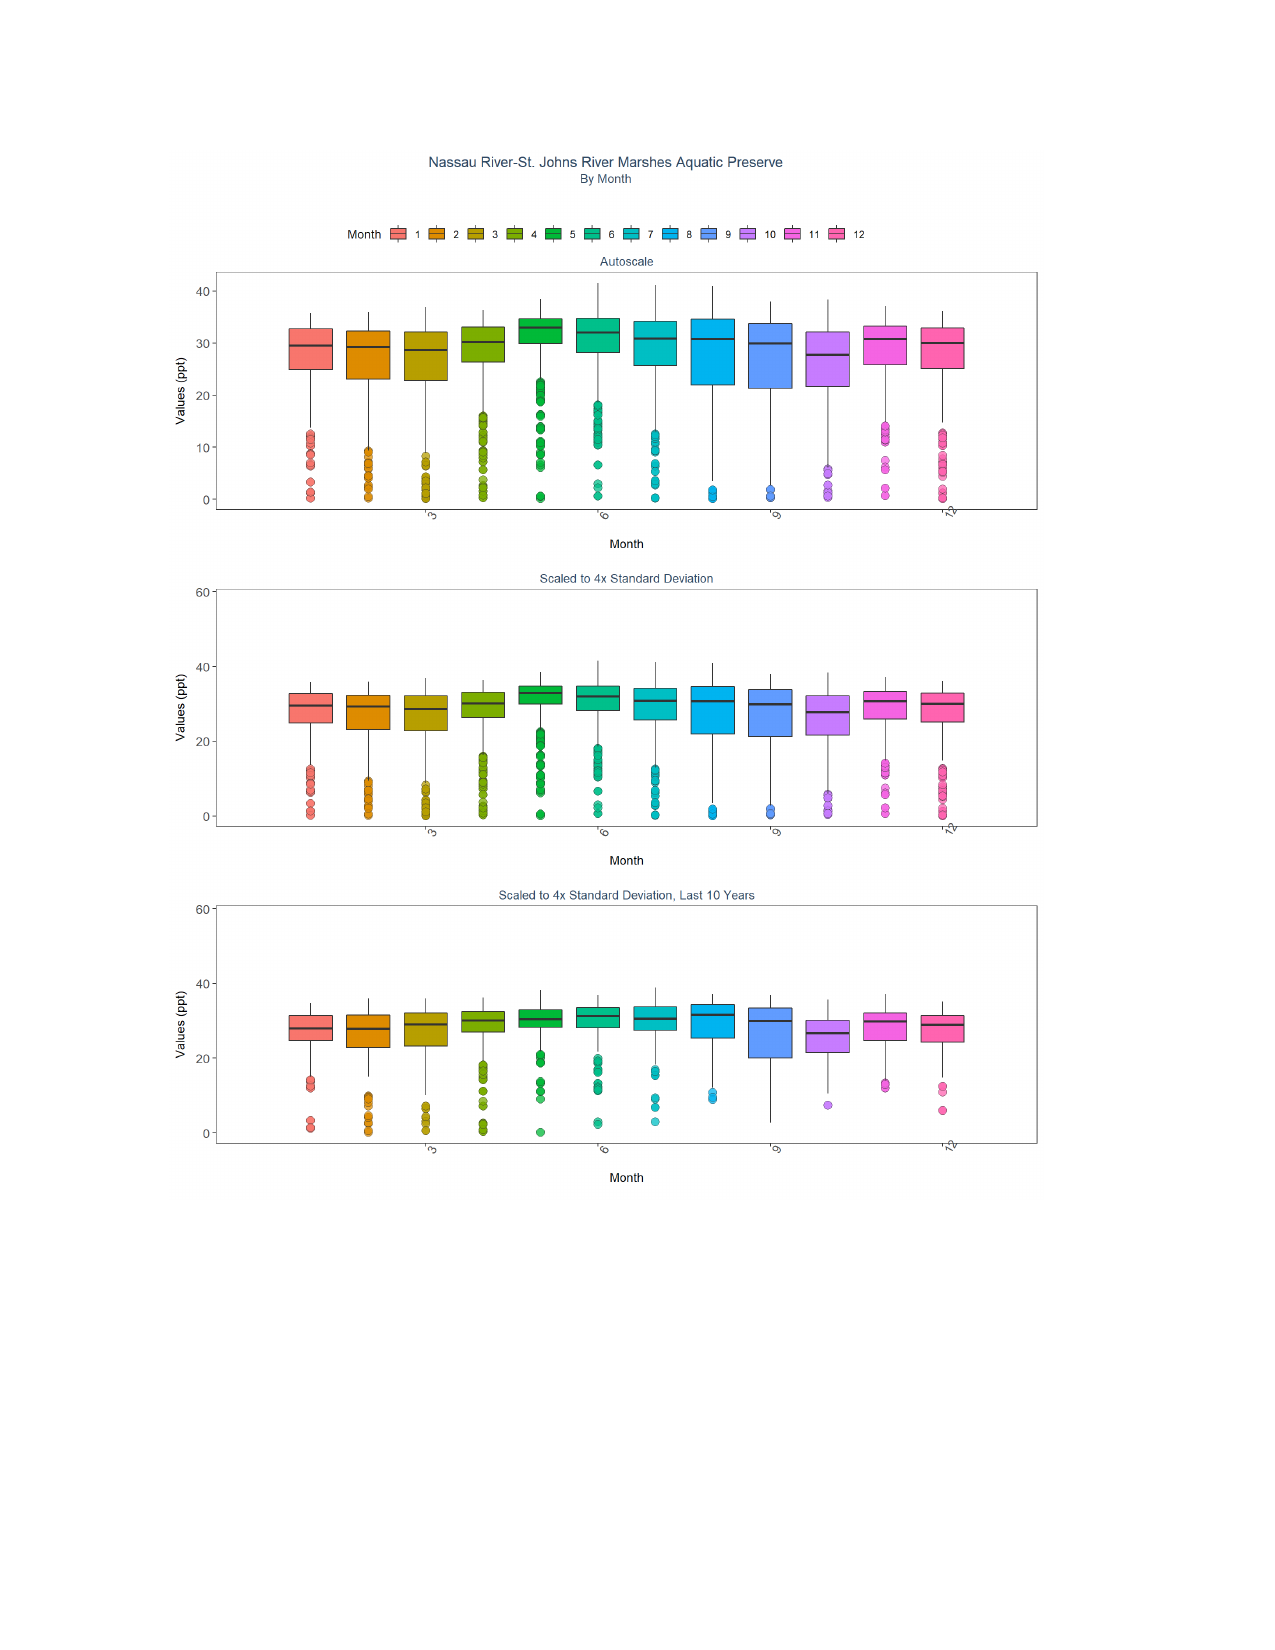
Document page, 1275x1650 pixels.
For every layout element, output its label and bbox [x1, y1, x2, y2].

picture [168, 150, 1044, 1200]
